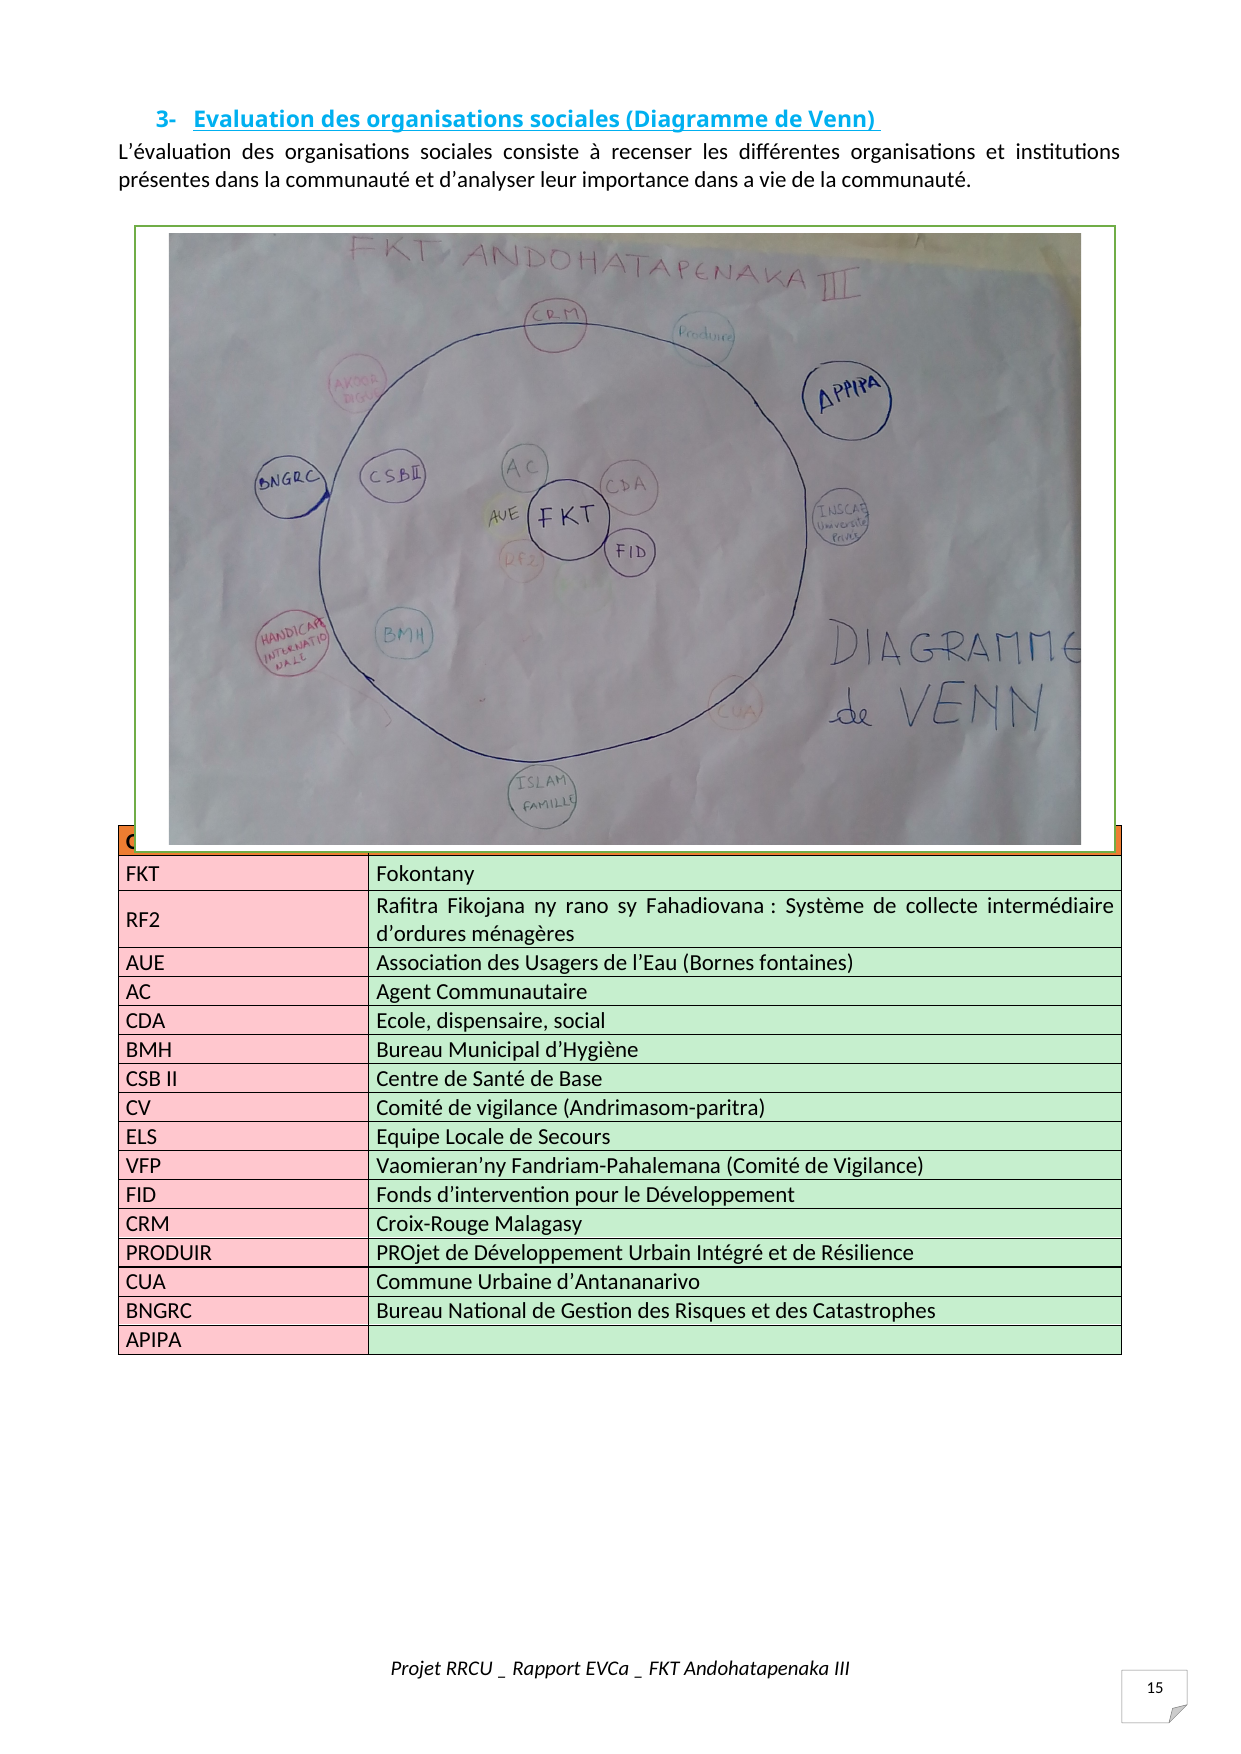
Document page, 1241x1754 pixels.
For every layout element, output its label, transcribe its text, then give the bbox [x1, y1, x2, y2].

table_cell Rafitra Fikojana ny rano sy Fahadiovana : Système de collecte intermédiaire d’ordures ménagères [369, 891, 1121, 947]
table_cell Fokontany [369, 856, 1121, 890]
table_cell PRODUIR [119, 1239, 368, 1266]
table_cell Vaomieran’ny Fandriam-Pahalemana (Comité de Vigilance) [369, 1151, 1121, 1179]
table_cell CDA [119, 1006, 368, 1034]
table_cell Bureau Municipal d’Hygiène [369, 1035, 1121, 1063]
table_cell CUA [119, 1268, 368, 1296]
table_cell ELS [119, 1122, 368, 1150]
table_cell Agent Communautaire [369, 977, 1121, 1005]
table_cell Equipe Locale de Secours [369, 1122, 1121, 1150]
picture [168, 233, 1082, 845]
table_cell VFP [119, 1151, 368, 1179]
table_cell Comité de vigilance (Andrimasom-paritra) [369, 1093, 1121, 1121]
table_cell Association des Usagers de l’Eau (Bornes fontaines) [369, 948, 1121, 976]
table_cell FKT [119, 856, 368, 890]
subtitle Evaluation des organisations sociales (Diagramme de Venn) [156, 103, 1122, 134]
table_cell BNGRC [119, 1297, 368, 1324]
table_header ACTIVITES [369, 826, 1121, 855]
table_cell BMH [119, 1035, 368, 1063]
text L’évaluation des organisations sociales consiste à recenser les différentes organisations et institutions présentes dans la communauté et d’analyser leur importance dans a vie de la communauté. [118, 137, 1122, 193]
table_cell Ecole, dispensaire, social [369, 1006, 1121, 1034]
table_cell Bureau National de Gestion des Risques et des Catastrophes [369, 1297, 1121, 1324]
table_cell Commune Urbaine d’Antananarivo [369, 1268, 1121, 1296]
table_cell Croix-Rouge Malagasy [369, 1209, 1121, 1237]
table_cell CSB II [119, 1064, 368, 1092]
table_cell APIPA [119, 1326, 368, 1354]
table_cell RF2 [119, 891, 368, 947]
table_cell AUE [119, 948, 368, 976]
table_cell [369, 1326, 1121, 1354]
table_cell FID [119, 1180, 368, 1208]
table_cell Centre de Santé de Base [369, 1064, 1121, 1092]
table_cell CRM [119, 1209, 368, 1237]
table_cell PROjet de Développement Urbain Intégré et de Résilience [369, 1239, 1121, 1266]
table_cell CV [119, 1093, 368, 1121]
table_header ORGANISATION [119, 826, 368, 855]
table_cell AC [119, 977, 368, 1005]
table_cell Fonds d’intervention pour le Développement [369, 1180, 1121, 1208]
